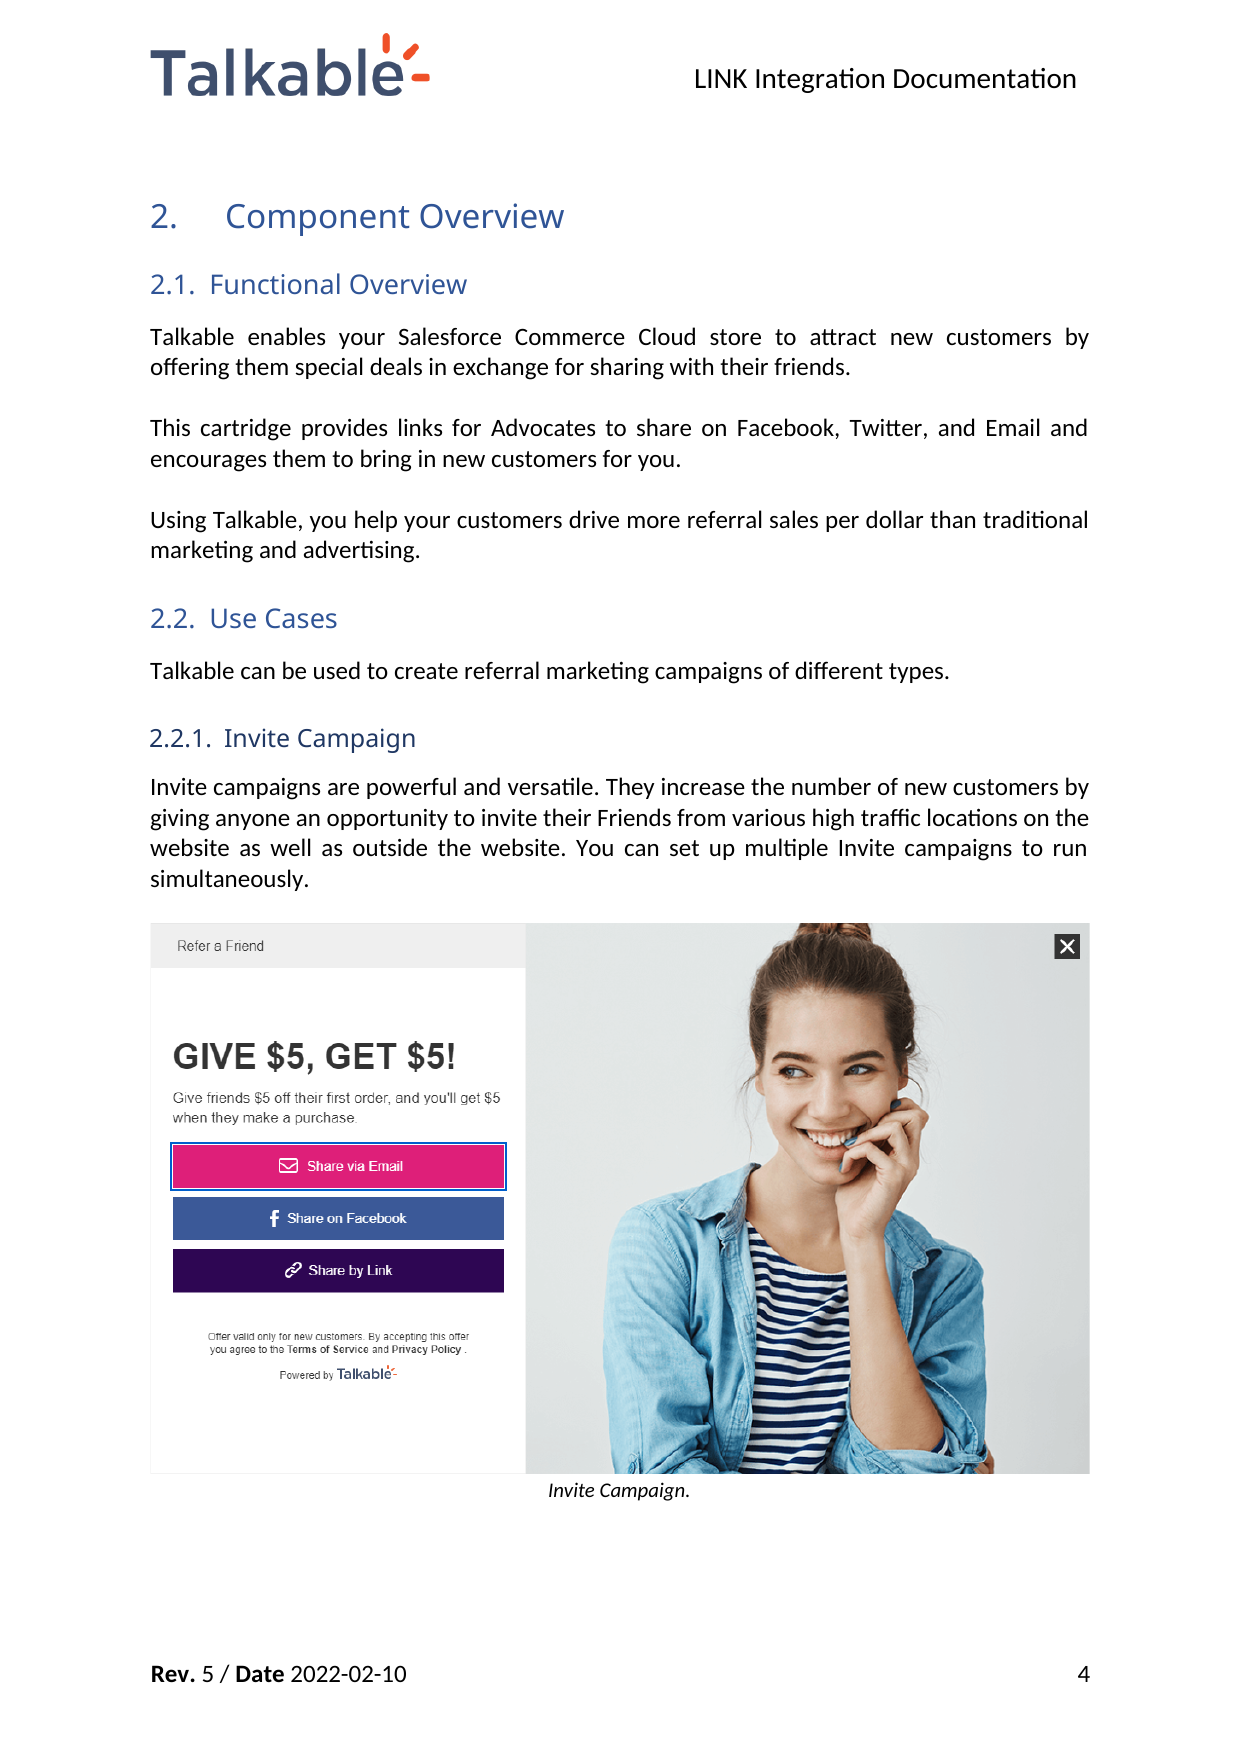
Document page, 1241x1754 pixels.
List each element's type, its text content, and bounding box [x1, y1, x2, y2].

text Invite Campaign. [150, 1474, 1090, 1503]
subtitle Component Overview [150, 193, 1090, 239]
text Talkable enables your Salesforce Commerce Cloud store to attract new customers by offering them special deals in exchange for sharing with their friends. [150, 321, 1090, 382]
text This cartridge provides links for Advocates to share on Facebook, Twitter, and Email and encourages them to bring in new customers for you. [150, 412, 1090, 473]
picture [150, 923, 1090, 1474]
picture [150, 33, 430, 96]
subtitle Use Cases [150, 600, 1090, 637]
subtitle Invite Campaign [149, 720, 1090, 754]
subtitle Functional Overview [150, 266, 1090, 302]
text Using Talkable, you help your customers drive more referral sales per dollar than traditional marketing and advertising. [150, 504, 1090, 565]
text Invite campaigns are powerful and versatile. They increase the number of new customers by giving anyone an opportunity to invite their Friends from various high traffic locations on the website as well as outside the website. You can set up multiple Invite campaigns to run simultaneously. [150, 771, 1090, 893]
text Talkable can be used to create referral marketing campaigns of different types. [150, 655, 1090, 686]
